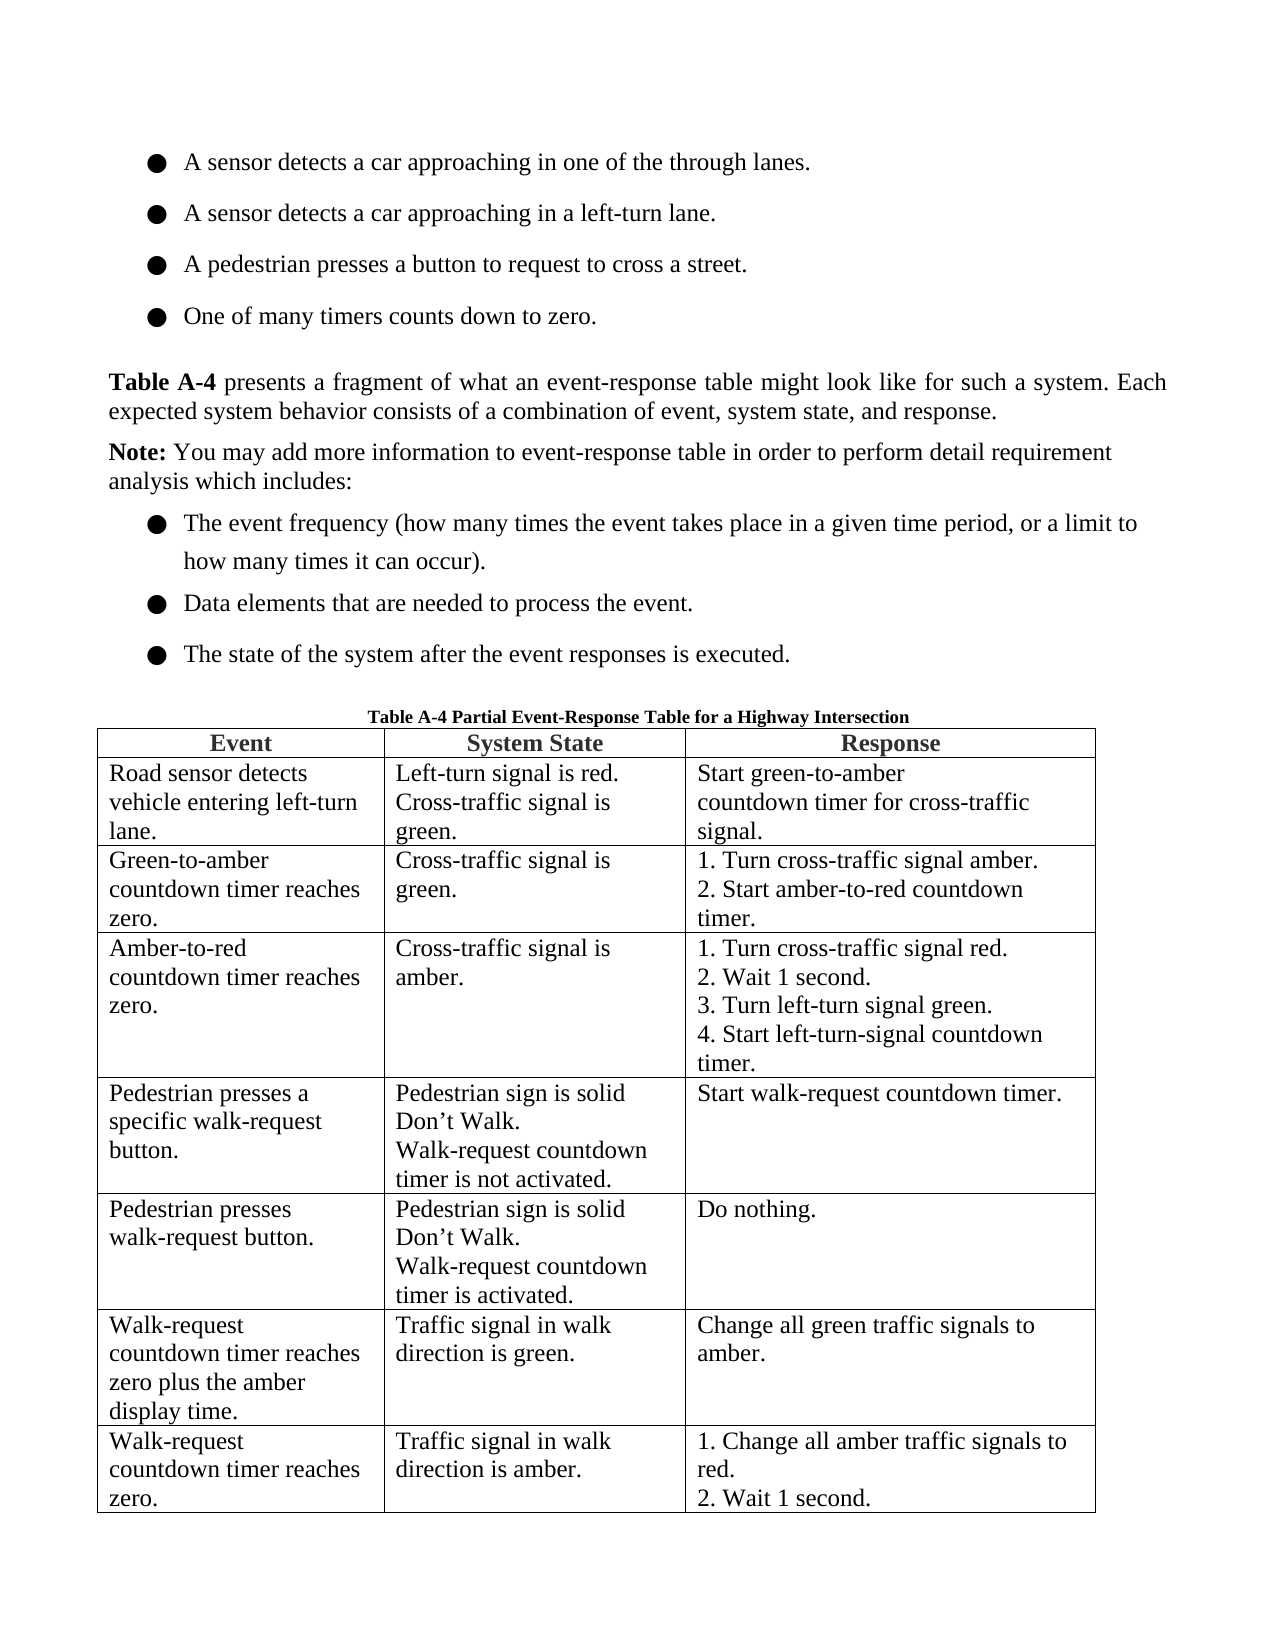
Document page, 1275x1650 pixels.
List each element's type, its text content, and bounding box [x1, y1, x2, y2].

table_cell Pedestrian sign is solid Don’t Walk. Walk-request countdown timer is activated. [385, 1194, 685, 1309]
table_cell Change all green traffic signals to amber. [686, 1310, 1095, 1425]
list A pedestrian presses a button to request to cross a street. [146, 236, 1169, 287]
table_cell Left-turn signal is red. Cross-traffic signal is green. [385, 758, 685, 844]
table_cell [385, 1426, 685, 1512]
list A sensor detects a car approaching in one of the through lanes. [146, 133, 1169, 184]
table_cell Pedestrian sign is solid Don’t Walk. Walk-request countdown timer is not activated. [385, 1078, 685, 1193]
table_cell Pedestrian presses a specific walk-request button. [98, 1078, 384, 1193]
text Table A-4 Partial Event-Response Table for a Highway Intersection [108, 706, 1169, 727]
table_header Response [686, 729, 1095, 757]
table_cell Amber-to-red countdown timer reaches zero. [98, 933, 384, 1077]
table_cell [686, 1426, 1095, 1512]
list One of many timers counts down to zero. [146, 287, 1169, 338]
table_cell Cross-traffic signal is green. [385, 846, 685, 932]
text Table A-4 presents a fragment of what an event-response table might look like for such a system. Each expected system behavior consists of a combination of event, system state, and response. [108, 367, 1169, 424]
table_cell Road sensor detects vehicle entering left-turn lane. [98, 758, 384, 844]
list Data elements that are needed to process the event. [146, 574, 1169, 626]
table_cell Do nothing. [686, 1194, 1095, 1309]
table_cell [98, 1426, 384, 1512]
list The event frequency (how many times the event takes place in a given time period, or a limit to how many times it can occur). [146, 494, 1169, 574]
table_header System State [385, 729, 685, 757]
table_cell Traffic signal in walk direction is green. [385, 1310, 685, 1425]
table_cell Start walk-request countdown timer. [686, 1078, 1095, 1193]
table_cell 1. Turn cross-traffic signal red. 2. Wait 1 second. 3. Turn left-turn signal green. 4. Start left-turn-signal countdown timer. [686, 933, 1095, 1077]
list The state of the system after the event responses is executed. [146, 626, 1169, 677]
table_cell Cross-traffic signal is amber. [385, 933, 685, 1077]
table_cell Green-to-amber countdown timer reaches zero. [98, 846, 384, 932]
list A sensor detects a car approaching in a left-turn lane. [146, 184, 1169, 236]
table_cell 1. Turn cross-traffic signal amber. 2. Start amber-to-red countdown timer. [686, 846, 1095, 932]
table_cell Pedestrian presses walk-request button. [98, 1194, 384, 1309]
table_cell Walk-request countdown timer reaches zero plus the amber display time. [98, 1310, 384, 1425]
table_cell Start green-to-amber countdown timer for cross-traffic signal. [686, 758, 1095, 844]
table_header Event [98, 729, 384, 757]
text Note: You may add more information to event-response table in order to perform detail requirement analysis which includes: [108, 437, 1169, 494]
